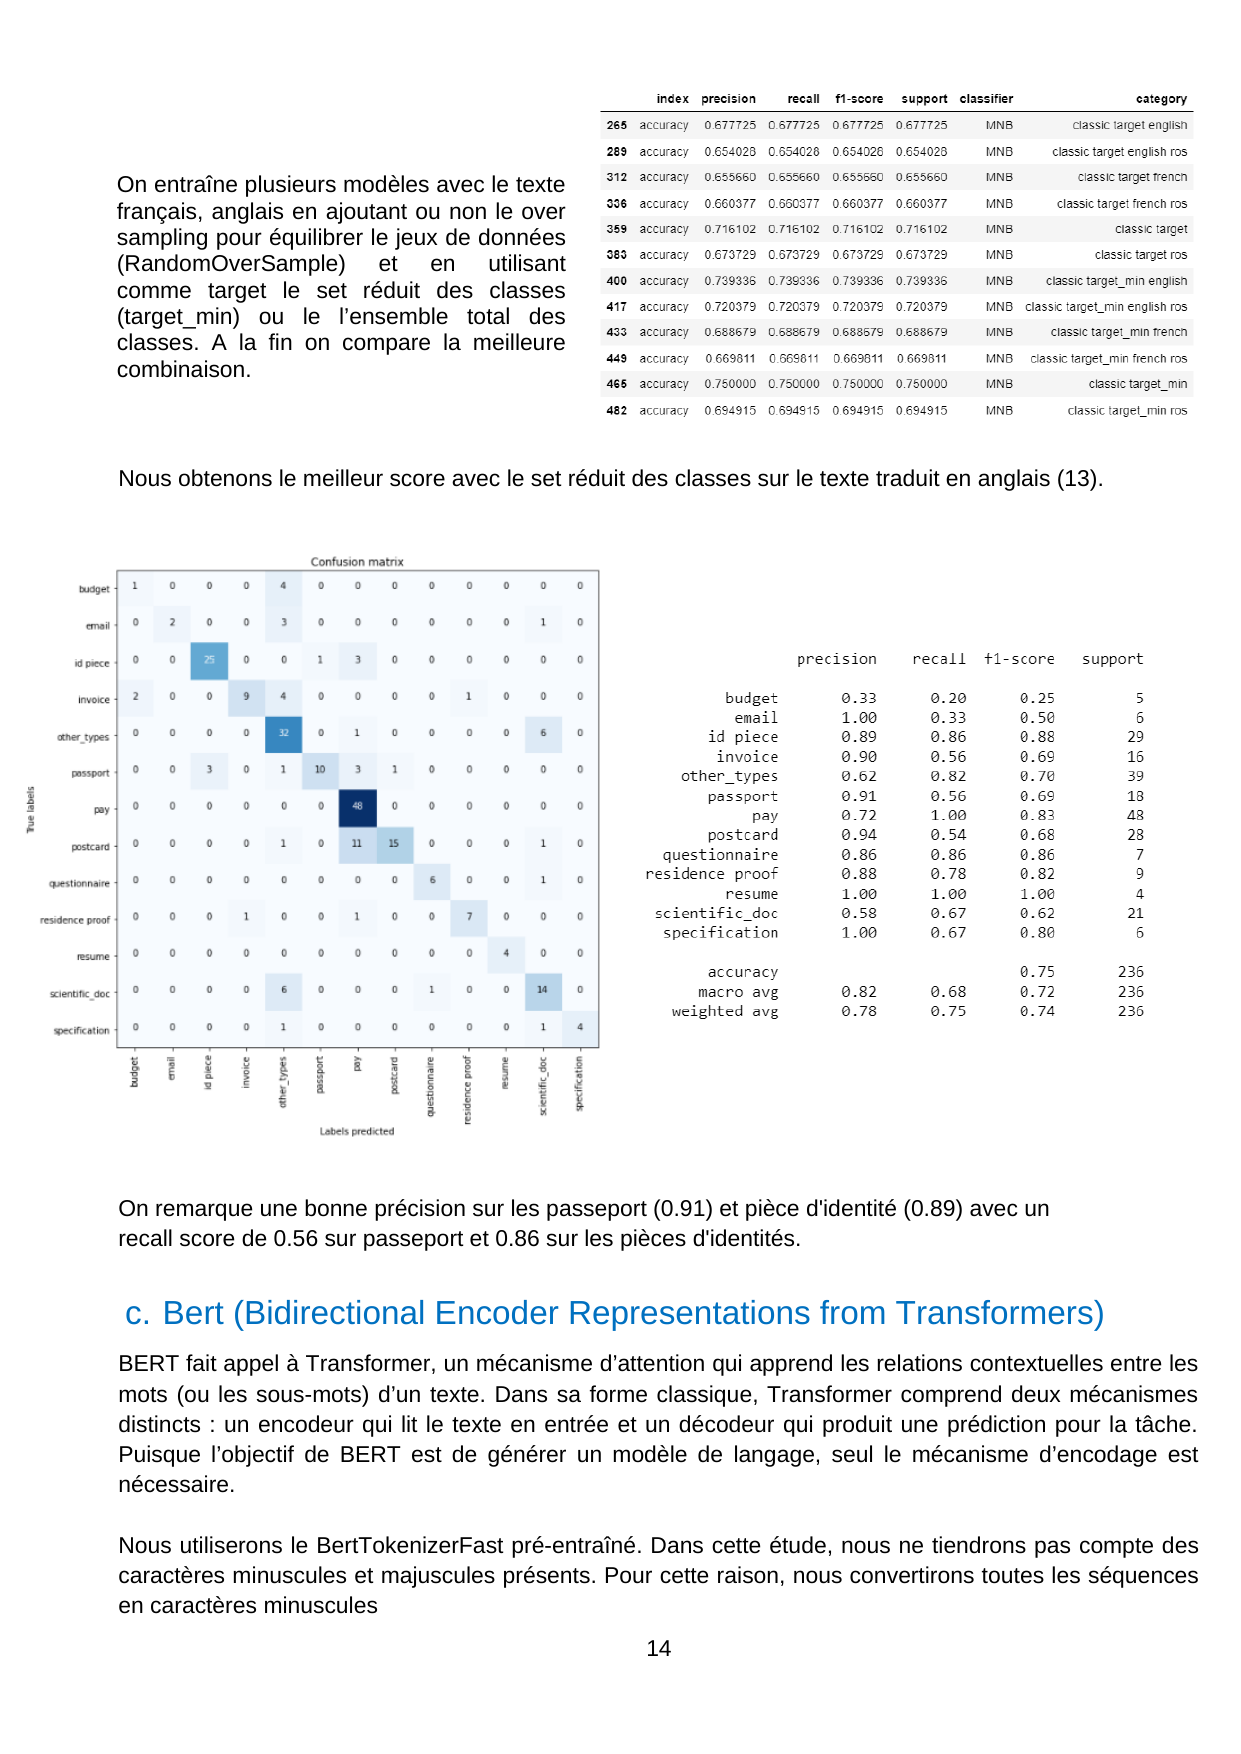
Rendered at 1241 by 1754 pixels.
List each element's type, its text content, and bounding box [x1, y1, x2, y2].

picture [634, 653, 1165, 1033]
picture [595, 88, 1199, 420]
text BERT fait appel à Transformer, un mécanisme d’attention qui apprend les relations contextuelles entre les mots (ou les sous-mots) d’un texte. Dans sa forme classique, Transformer comprend deux mécanismes distincts : un encodeur qui lit le texte en entrée et un décodeur qui produit une prédiction pour la tâche. Puisque l’objectif de BERT est de générer un modèle de langage, seul le mécanisme d’encodage est nécessaire. [118, 1350, 1199, 1497]
text Nous utiliserons le BertTokenizerFast pré-entraîné. Dans cette étude, nous ne tiendrons pas compte des caractères minuscules et majuscules présents. Pour cette raison, nous convertirons toutes les séquences en caractères minuscules [118, 1532, 1199, 1618]
text recall score de 0.56 sur passeport et 0.86 sur les pièces d'identités. [118, 1225, 1199, 1251]
text Nous obtenons le meilleur score avec le set réduit des classes sur le texte traduit en anglais (13). [118, 465, 1199, 491]
picture [18, 537, 613, 1149]
table_header [625, 528, 1173, 1162]
subtitle Bert (Bidirectional Encoder Representations from Transformers) [125, 1293, 1199, 1331]
table_header [9, 528, 623, 1162]
text On remarque une bonne précision sur les passeport (0.91) et pièce d'identité (0.89) avec un [118, 1195, 1199, 1221]
table_header On entraîne plusieurs modèles avec le texte français, anglais en ajoutant ou non le over sampling pour équilibrer le jeux de données (RandomOverSample) et en utilisant comme target le set réduit des classes (target_min) ou le l’ensemble total des classes. A la fin on compare la meilleure combinaison. [105, 89, 577, 465]
table_header [577, 89, 1212, 465]
